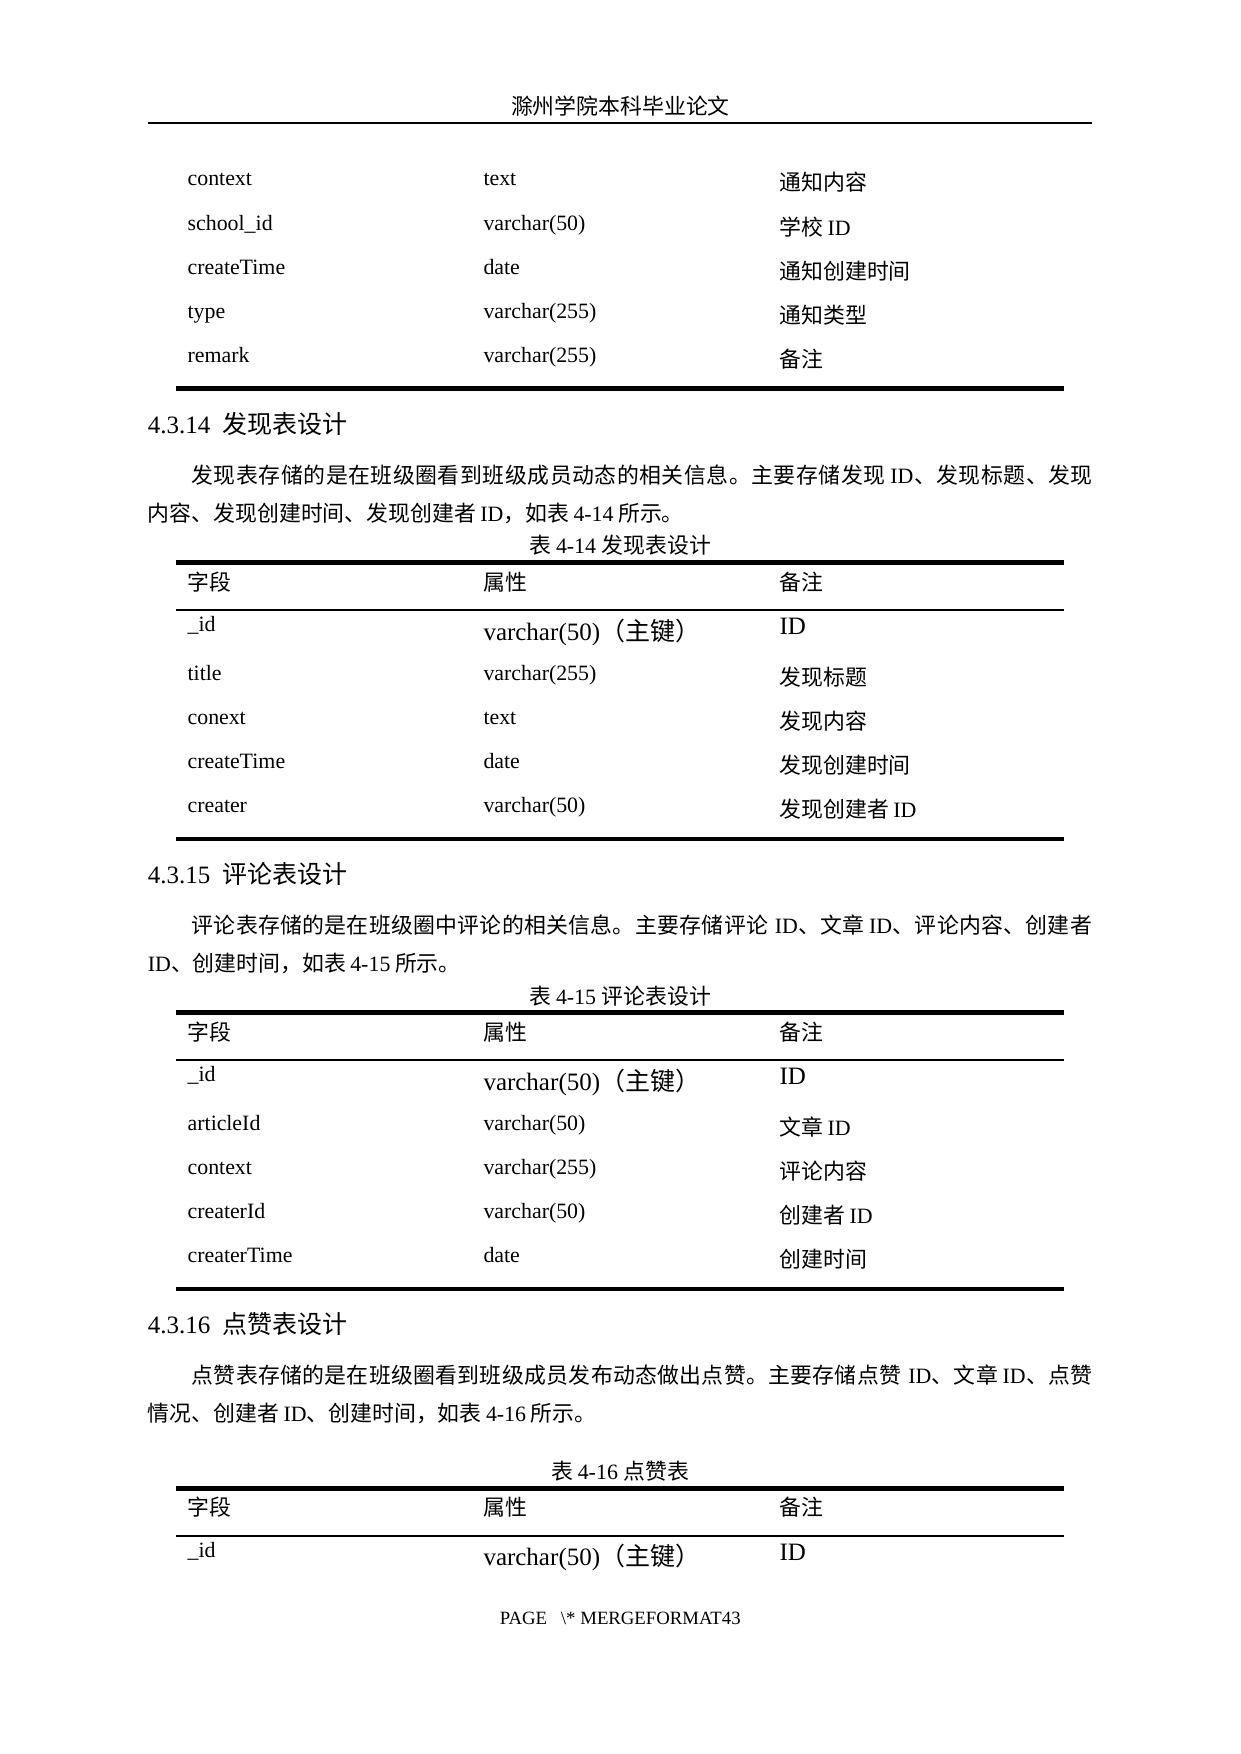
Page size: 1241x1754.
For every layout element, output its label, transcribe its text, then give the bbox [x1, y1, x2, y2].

table_cell varchar(50) [472, 1198, 768, 1242]
table_cell varchar(50) [472, 210, 768, 254]
table_cell 文章ID [768, 1110, 1064, 1154]
table_cell 通知类型 [768, 298, 1064, 342]
text 评论表存储的是在班级圈中评论的相关信息。主要存储评论ID、文章ID、评论内容、创建者ID、创建时间，如表4-15所示。 [148, 904, 1092, 979]
table_cell varchar(50) [472, 792, 768, 836]
table_cell varchar(50)（主键） [472, 611, 768, 660]
table_cell varchar(50) [472, 1110, 768, 1154]
table_header 字段 [176, 1015, 472, 1059]
table_cell varchar(50)（主键） [472, 1061, 768, 1110]
table_header 备注 [768, 565, 1064, 609]
table_cell context [176, 1154, 472, 1198]
table_cell 发现创建时间 [768, 748, 1064, 792]
subtitle 评论表设计 [148, 854, 1092, 891]
table_cell 发现创建者ID [768, 792, 1064, 836]
table_cell articleId [176, 1110, 472, 1154]
table_cell 备注 [768, 342, 1064, 386]
table_cell createTime [176, 254, 472, 298]
table_cell ID [768, 1061, 1064, 1110]
table_cell _id [176, 1061, 472, 1110]
table_cell 通知内容 [768, 165, 1064, 209]
table_header 属性 [472, 1015, 768, 1059]
table_cell varchar(50)（主键） [472, 1537, 768, 1585]
table_cell conext [176, 704, 472, 748]
table_cell varchar(255) [472, 342, 768, 386]
text 表4-14 发现表设计 [148, 528, 1092, 560]
table_cell ID [768, 611, 1064, 660]
table_cell 发现内容 [768, 704, 1064, 748]
table_cell date [472, 254, 768, 298]
table_cell _id [176, 611, 472, 660]
table_cell createTime [176, 748, 472, 792]
table_header 属性 [472, 1491, 768, 1534]
table_cell 评论内容 [768, 1154, 1064, 1198]
table_cell date [472, 1243, 768, 1287]
table_cell ID [768, 1537, 1064, 1585]
table_cell school_id [176, 210, 472, 254]
table_cell 通知创建时间 [768, 254, 1064, 298]
table_cell remark [176, 342, 472, 386]
subtitle 点赞表设计 [148, 1304, 1092, 1341]
table_cell 创建时间 [768, 1243, 1064, 1287]
table_cell type [176, 298, 472, 342]
table_cell text [472, 704, 768, 748]
table_cell createrId [176, 1198, 472, 1242]
text 点赞表存储的是在班级圈看到班级成员发布动态做出点赞。主要存储点赞ID、文章ID、点赞情况、创建者ID、创建时间，如表4-16所示。 [148, 1354, 1092, 1429]
table_cell creater [176, 792, 472, 836]
table_cell 学校ID [768, 210, 1064, 254]
table_cell createrTime [176, 1243, 472, 1287]
table_cell date [472, 748, 768, 792]
table_header 字段 [176, 565, 472, 609]
table_cell 创建者ID [768, 1198, 1064, 1242]
table_cell 发现标题 [768, 660, 1064, 704]
table_cell varchar(255) [472, 298, 768, 342]
table_header 备注 [768, 1015, 1064, 1059]
table_cell varchar(255) [472, 1154, 768, 1198]
subtitle 发现表设计 [148, 403, 1092, 441]
table_header 备注 [768, 1491, 1064, 1534]
table_cell text [472, 165, 768, 209]
table_cell varchar(255) [472, 660, 768, 704]
text 表4-16 点赞表 [148, 1454, 1092, 1486]
table_cell context [176, 165, 472, 209]
table_cell title [176, 660, 472, 704]
text 发现表存储的是在班级圈看到班级成员动态的相关信息。主要存储发现ID、发现标题、发现内容、发现创建时间、发现创建者ID，如表4-14所示。 [148, 453, 1092, 528]
table_header 属性 [472, 565, 768, 609]
table_cell _id [176, 1537, 472, 1585]
table_header 字段 [176, 1491, 472, 1534]
text 表4-15 评论表设计 [148, 979, 1092, 1010]
